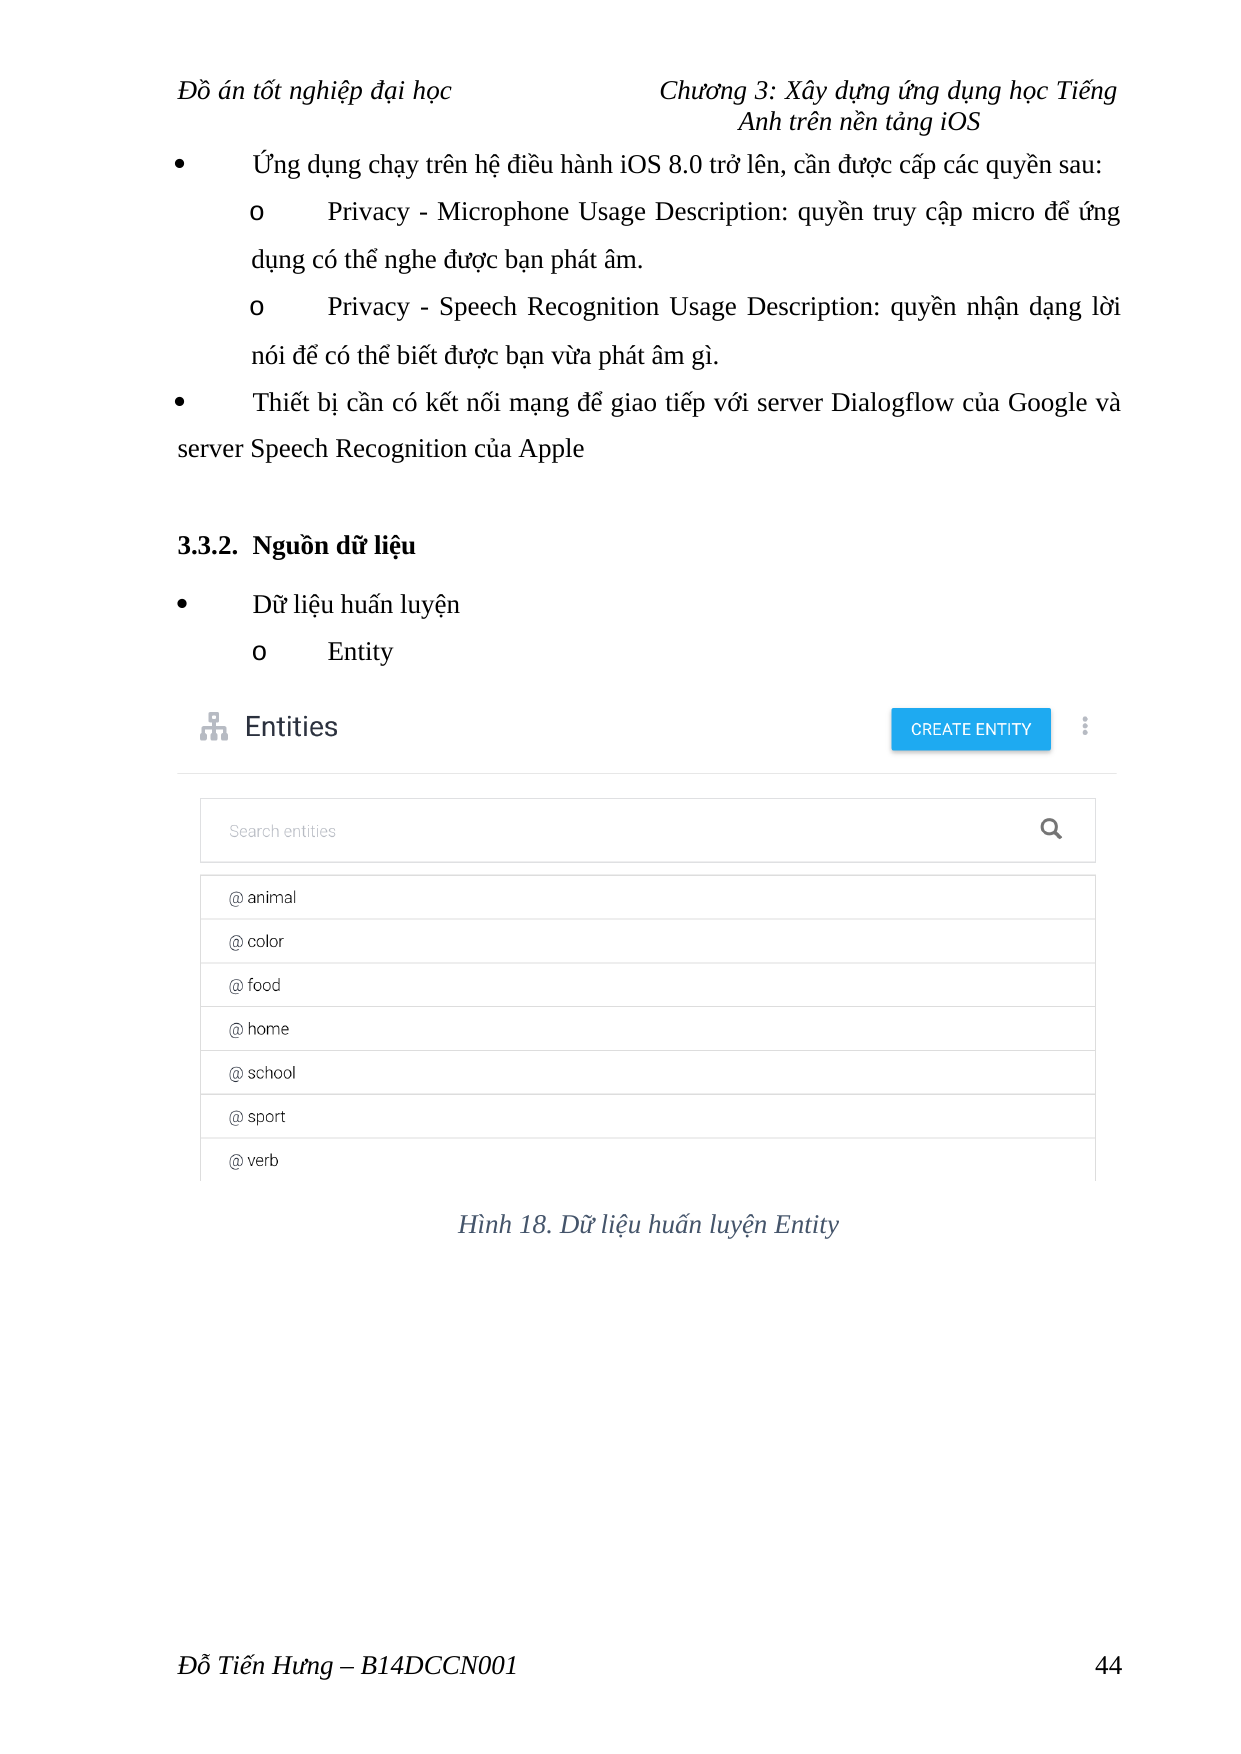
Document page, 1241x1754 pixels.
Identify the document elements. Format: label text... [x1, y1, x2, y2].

picture [177, 685, 1117, 1181]
text Hình . Dữ liệu huấn luyện Entity [177, 1209, 1122, 1240]
list Thiết bị cần có kết nối mạng để giao tiếp với server Dialogflow của Google và server Speech Recognition của Apple [175, 386, 1122, 464]
list Ứng dụng chạy trên hệ điều hành iOS 8.0 trở lên, cần được cấp các quyền sau: [175, 148, 1122, 179]
list Privacy - Speech Recognition Usage Description: quyền nhận dạng lời nói để có thể biết được bạn vừa phát âm gì. [249, 290, 1122, 370]
list Entity [251, 635, 1122, 669]
list Privacy - Microphone Usage Description: quyền truy cập micro để ứng dụng có thể nghe được bạn phát âm. [249, 194, 1122, 275]
list Dữ liệu huấn luyện [177, 588, 1122, 620]
list Nguồn dữ liệu [177, 529, 1122, 560]
